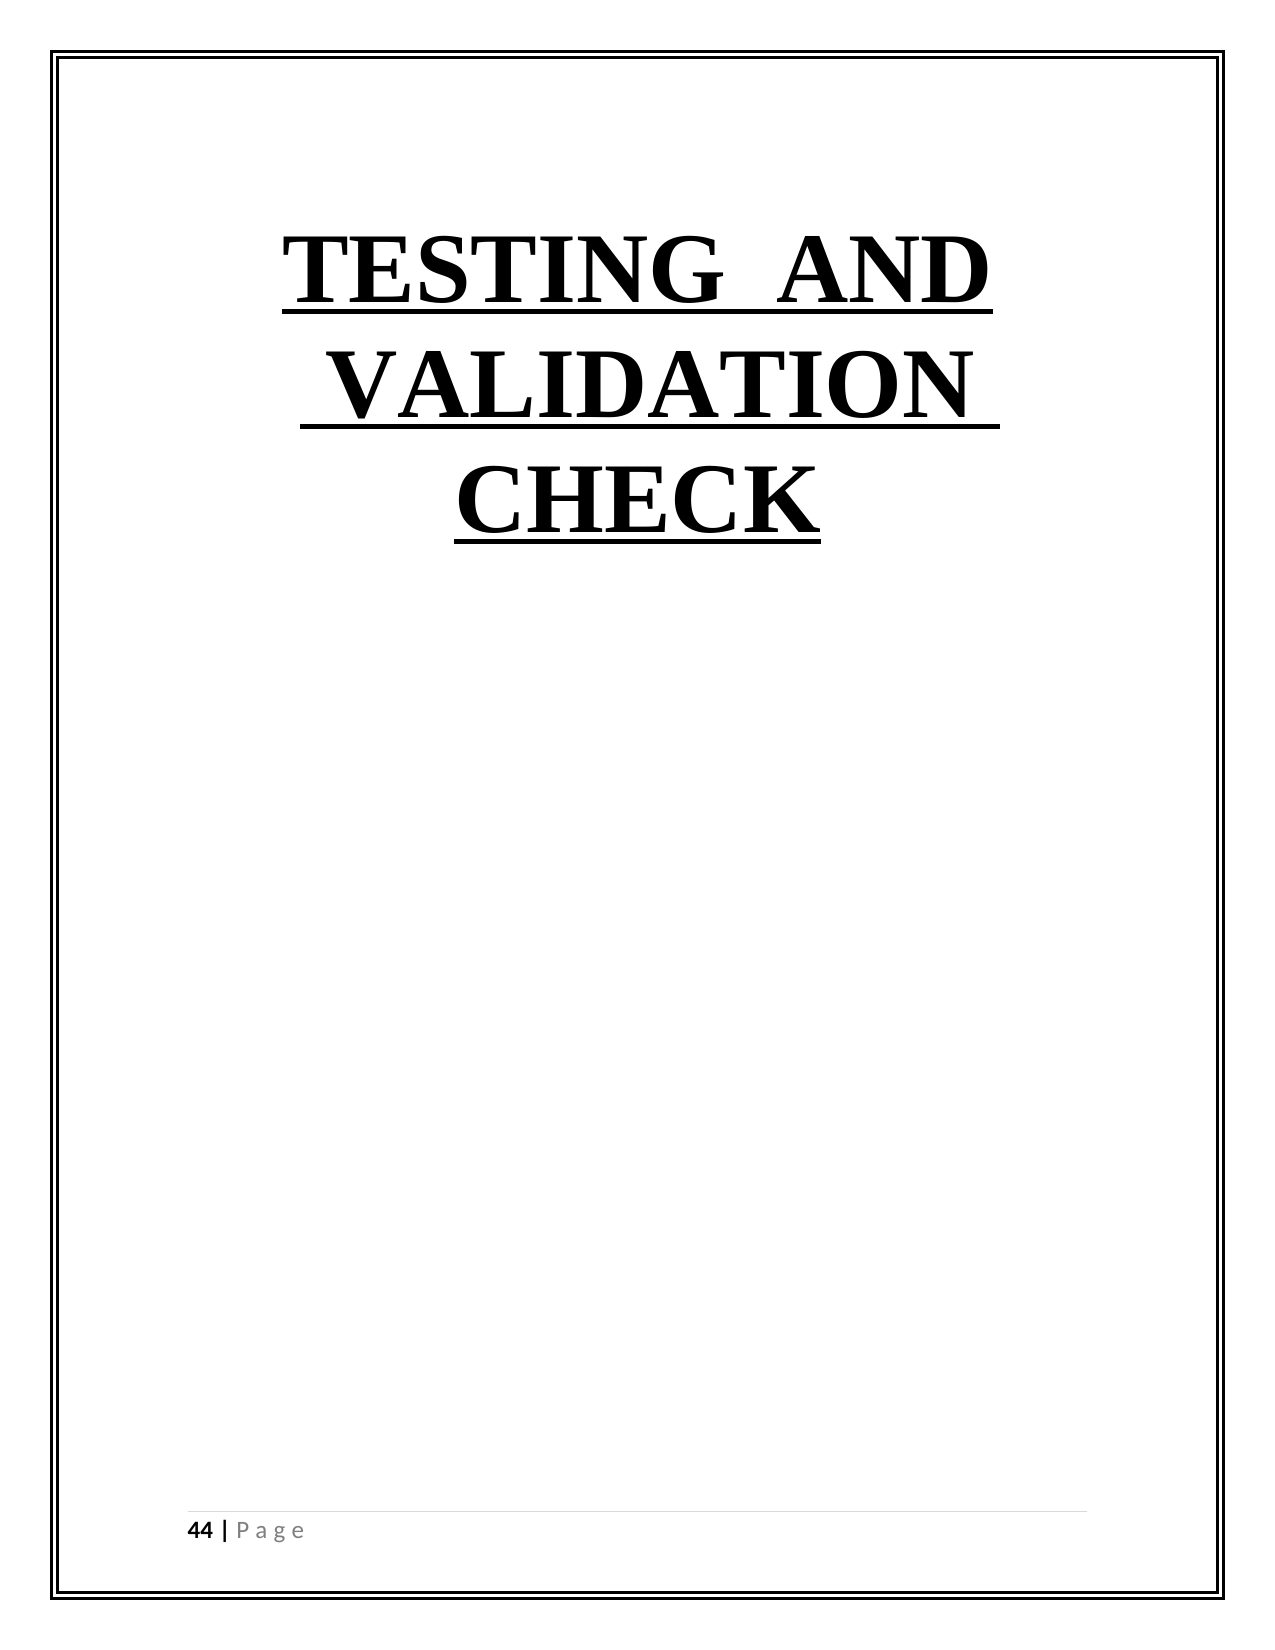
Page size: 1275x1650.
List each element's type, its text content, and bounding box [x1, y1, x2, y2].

text TESTING AND [187, 209, 1087, 324]
text VALIDATION [187, 324, 1087, 439]
text CHECK [187, 439, 1087, 554]
